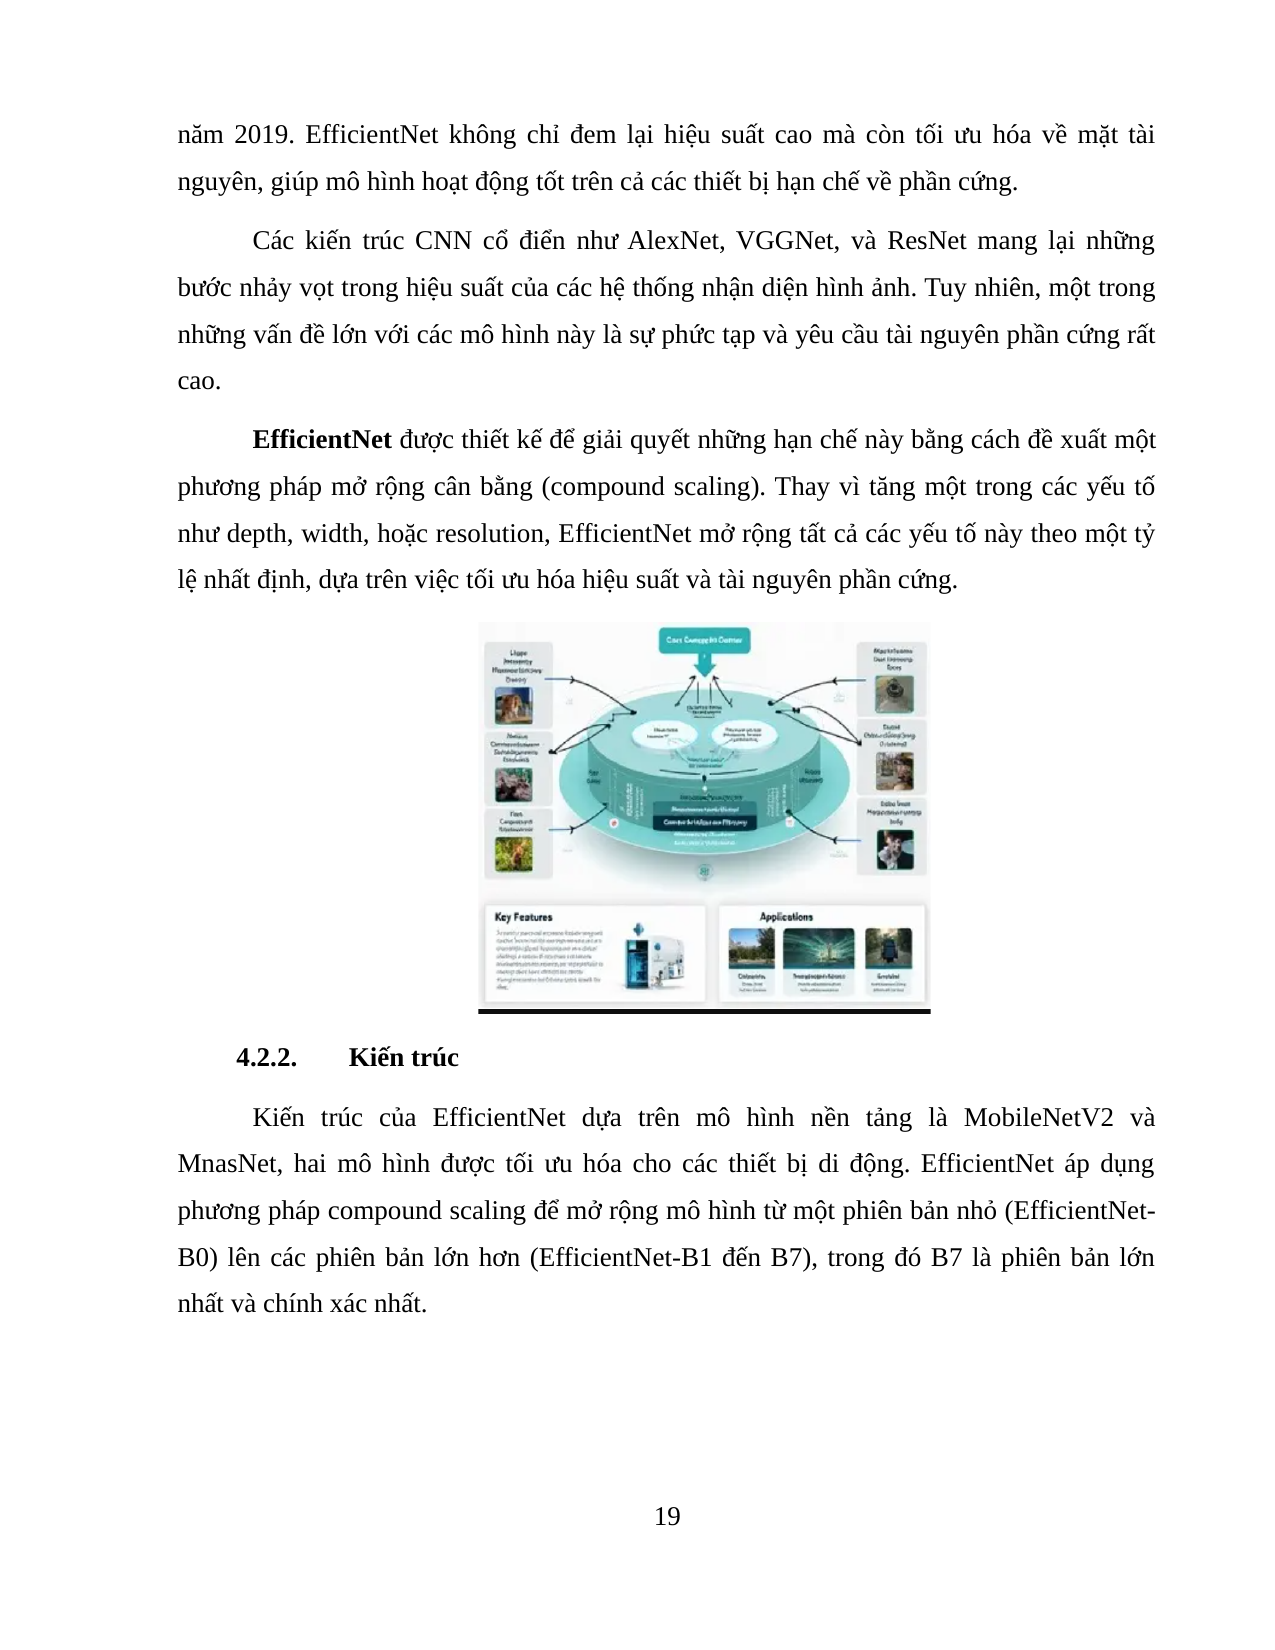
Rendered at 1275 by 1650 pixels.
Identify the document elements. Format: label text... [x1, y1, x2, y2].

picture [478, 622, 931, 1014]
text EfficientNet được thiết kế để giải quyết những hạn chế này bằng cách đề xuất một phương pháp mở rộng cân bằng (compound scaling). Thay vì tăng một trong các yếu tố như depth, width, hoặc resolution, EfficientNet mở rộng tất cả các yếu tố này theo một tỷ lệ nhất định, dựa trên việc tối ưu hóa hiệu suất và tài nguyên phần cứng. [177, 424, 1157, 595]
text Các kiến trúc CNN cổ điển như AlexNet, VGGNet, và ResNet mang lại những bước nhảy vọt trong hiệu suất của các hệ thống nhận diện hình ảnh. Tuy nhiên, một trong những vấn đề lớn với các mô hình này là sự phức tạp và yêu cầu tài nguyên phần cứng rất cao. [177, 224, 1157, 396]
text Kiến trúc của EfficientNet dựa trên mô hình nền tảng là MobileNetV2 và MnasNet, hai mô hình được tối ưu hóa cho các thiết bị di động. EfficientNet áp dụng phương pháp compound scaling để mở rộng mô hình từ một phiên bản nhỏ (EfficientNet-B0) lên các phiên bản lớn hơn (EfficientNet-B1 đến B7), trong đó B7 là phiên bản lớn nhất và chính xác nhất. [177, 1101, 1157, 1318]
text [177, 119, 1157, 196]
text Kiến trúc [236, 1042, 1157, 1073]
